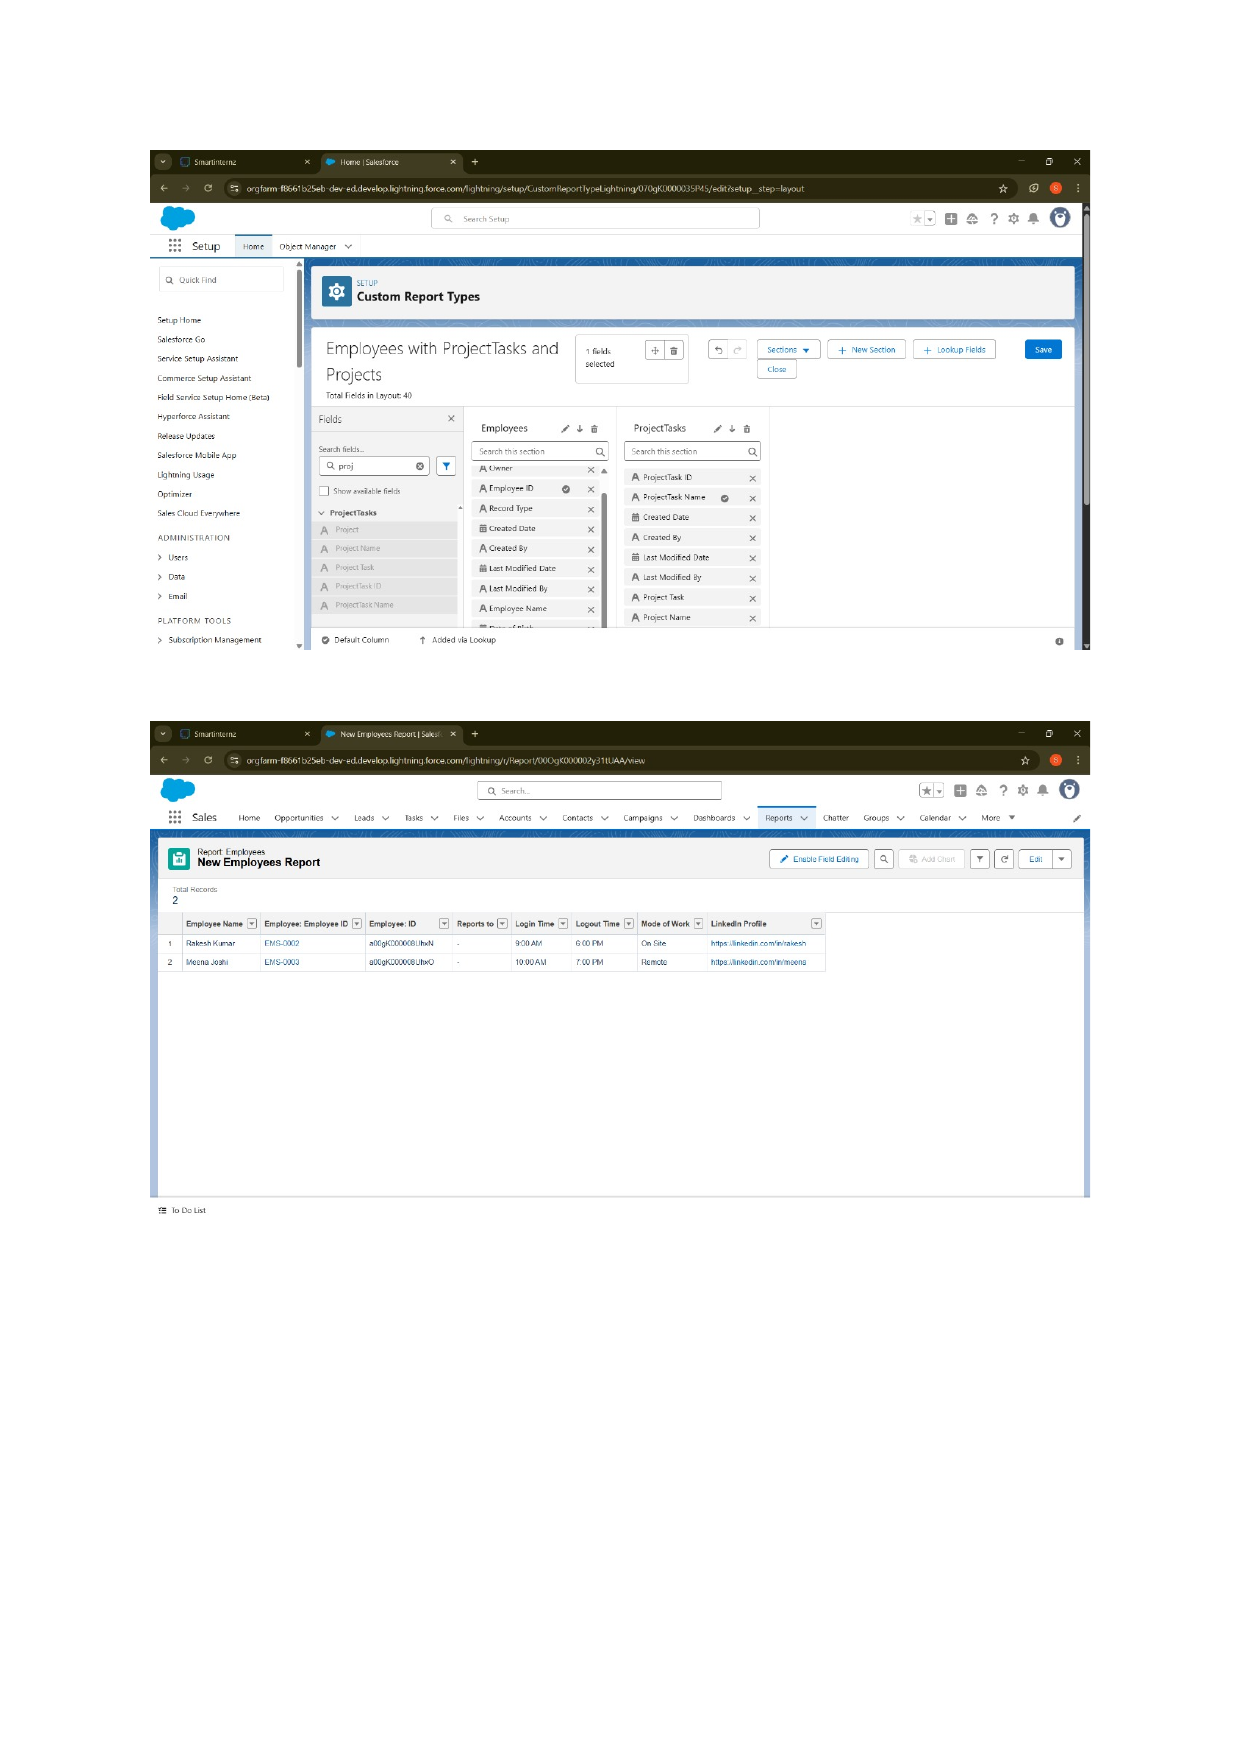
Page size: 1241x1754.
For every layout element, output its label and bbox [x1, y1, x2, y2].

picture [150, 721, 1091, 1221]
picture [150, 150, 1091, 650]
